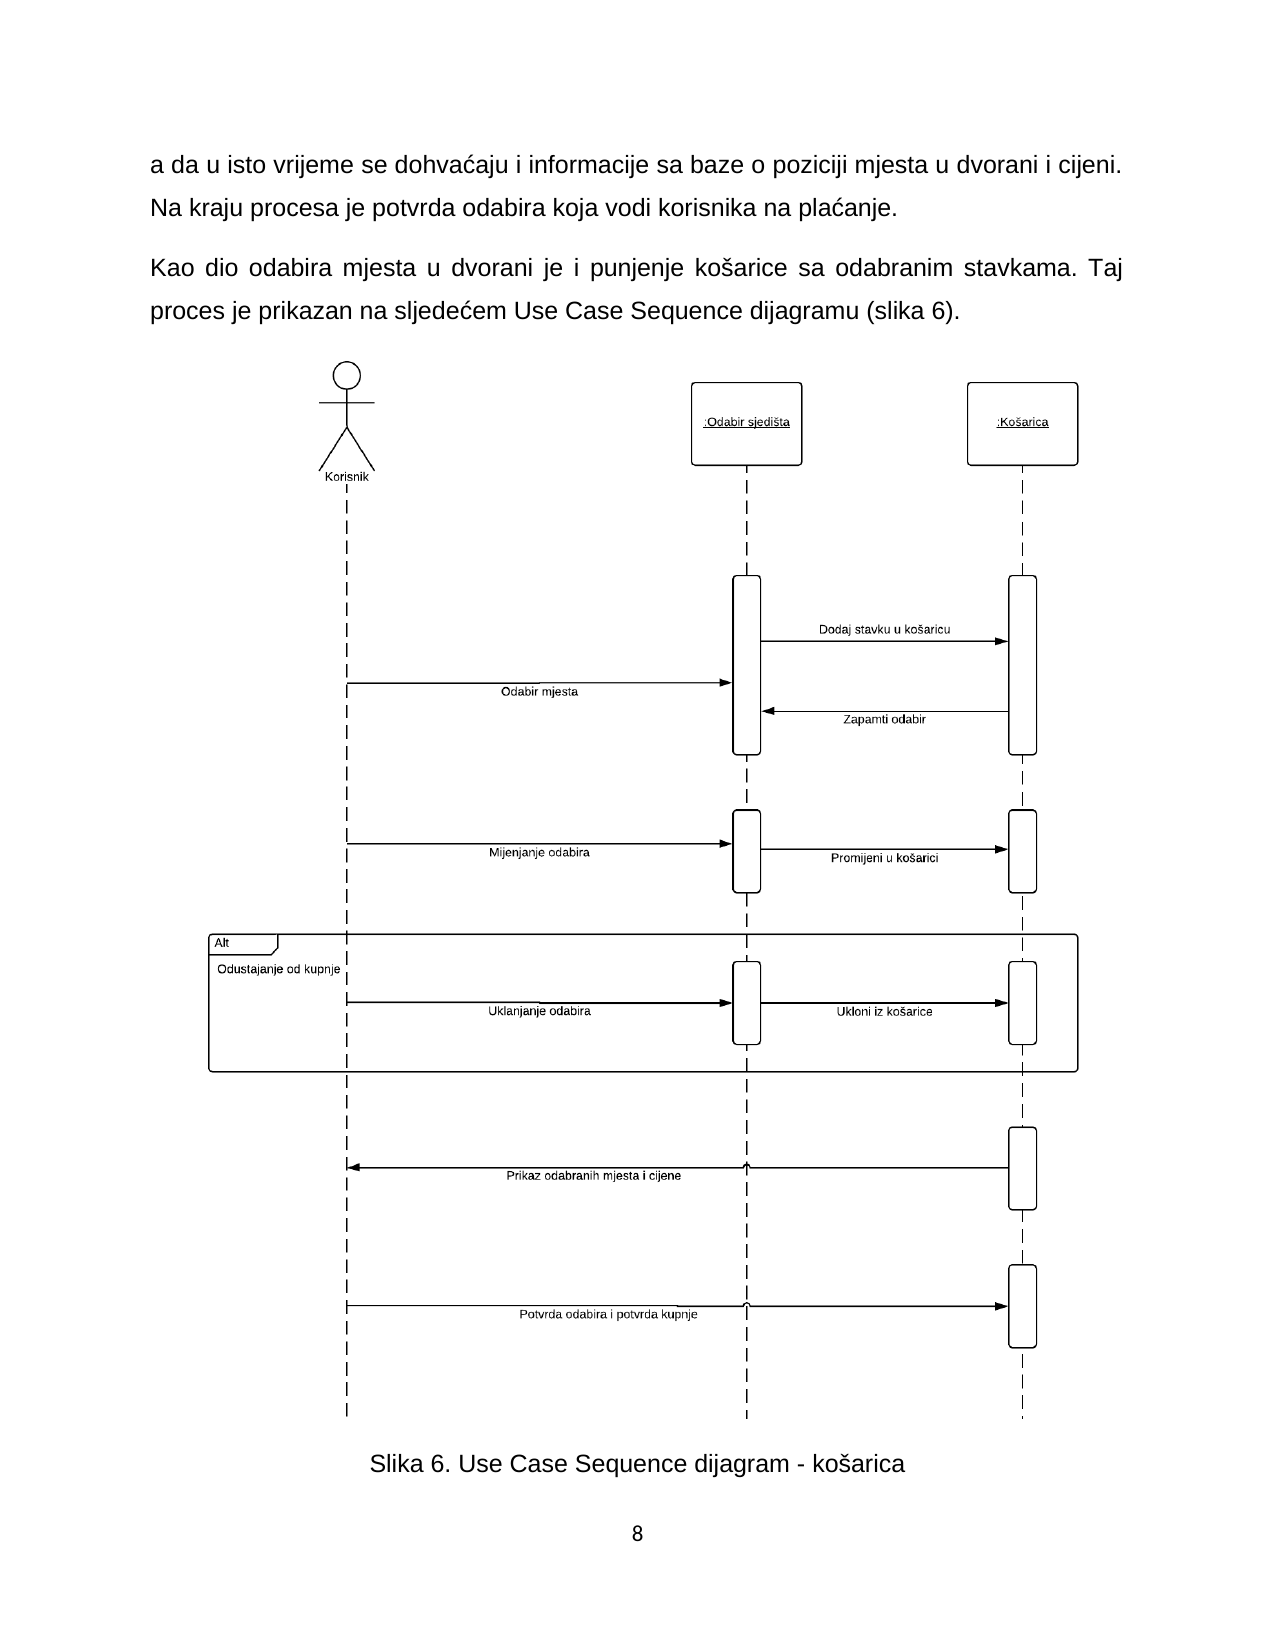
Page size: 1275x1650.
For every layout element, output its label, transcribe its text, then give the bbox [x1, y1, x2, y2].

text Slika 6. Use Case Sequence dijagram - košarica [150, 1449, 1125, 1478]
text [150, 150, 1125, 222]
text Kao dio odabira mjesta u dvorani je i punjenje košarice sa odabranim stavkama. Taj proces je prikazan na sljedećem Use Case Sequence dijagramu (slika 6). [150, 253, 1125, 325]
picture [189, 355, 1086, 1419]
